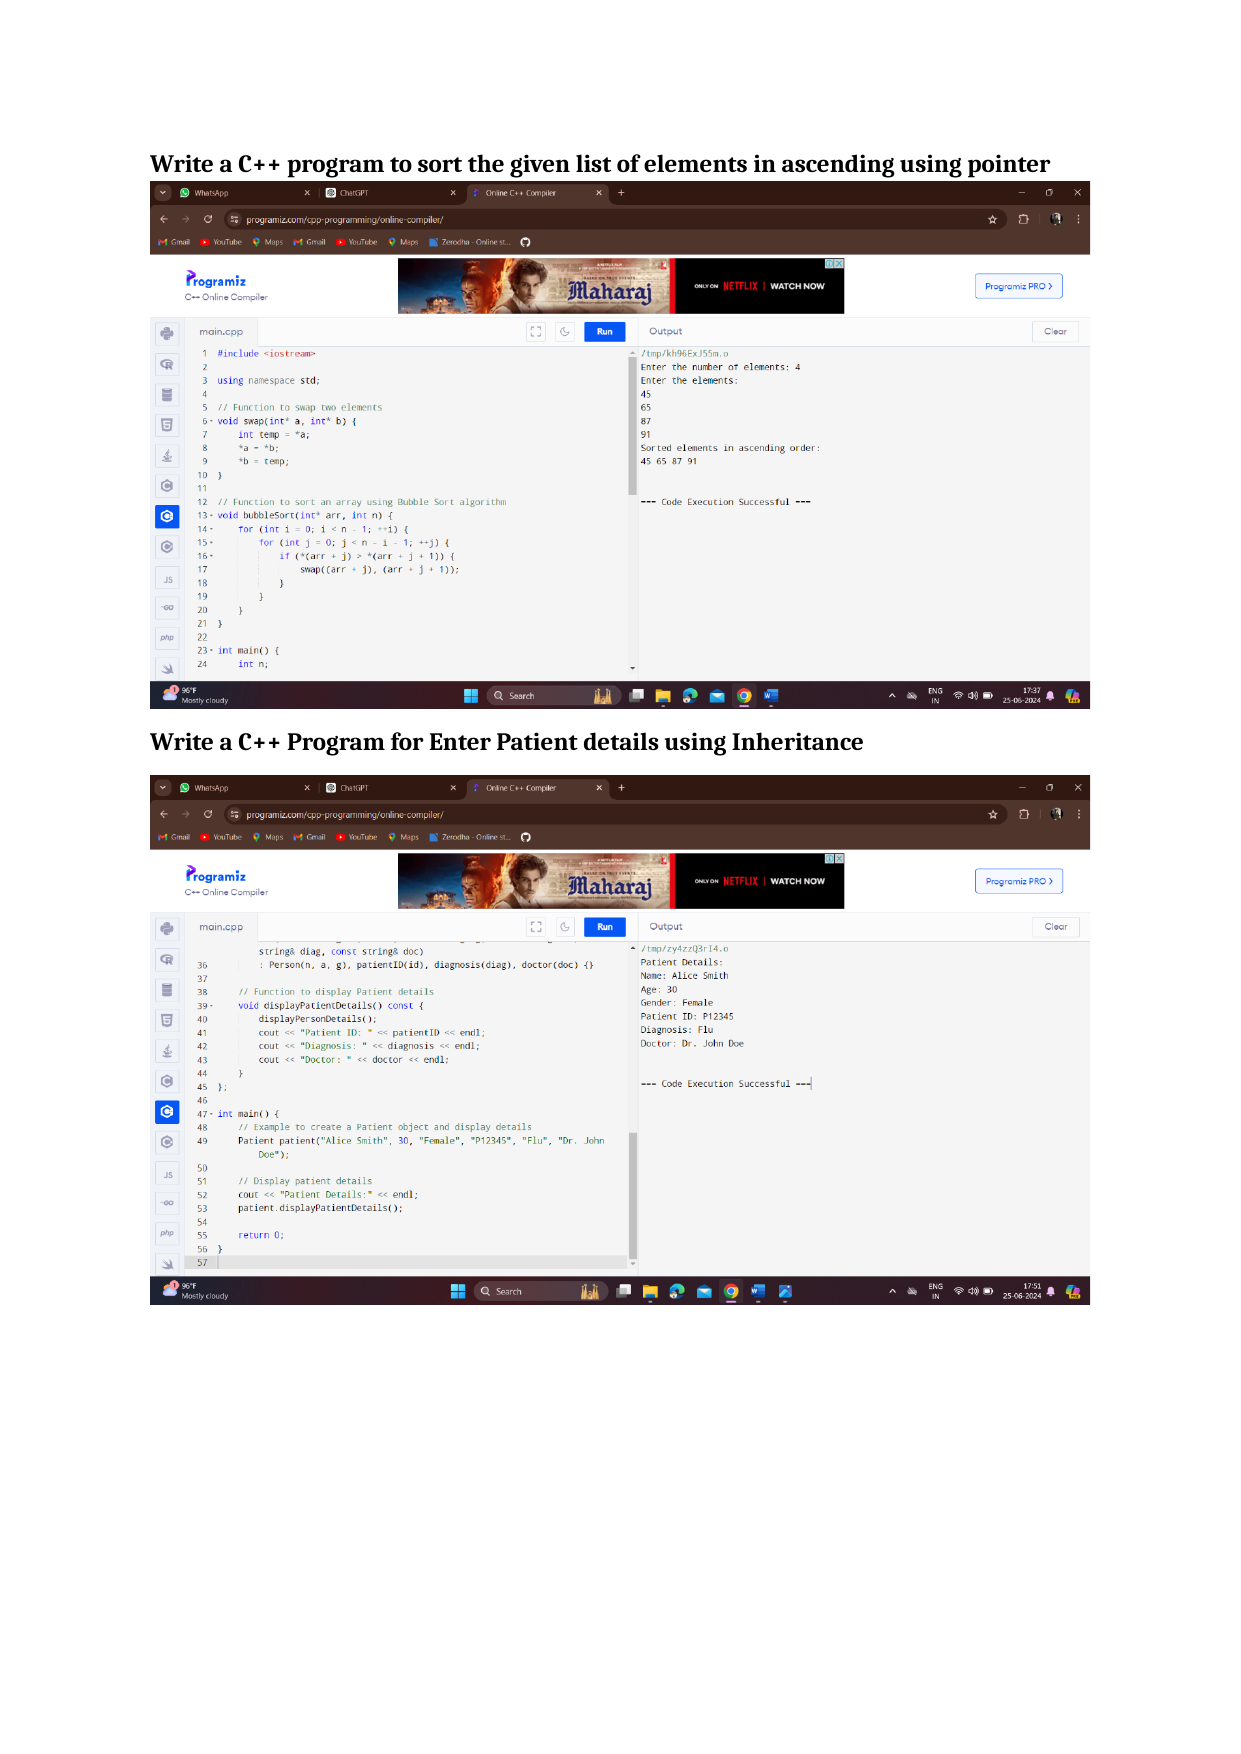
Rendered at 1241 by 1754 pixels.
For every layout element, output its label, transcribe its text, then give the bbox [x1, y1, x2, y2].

text Write a C++ program to sort the given list of elements in ascending using pointer [150, 150, 1090, 181]
text Write a C++ Program for Enter Patient details using Inheritance [150, 728, 1090, 757]
picture [150, 775, 1091, 1305]
picture [150, 181, 1091, 709]
